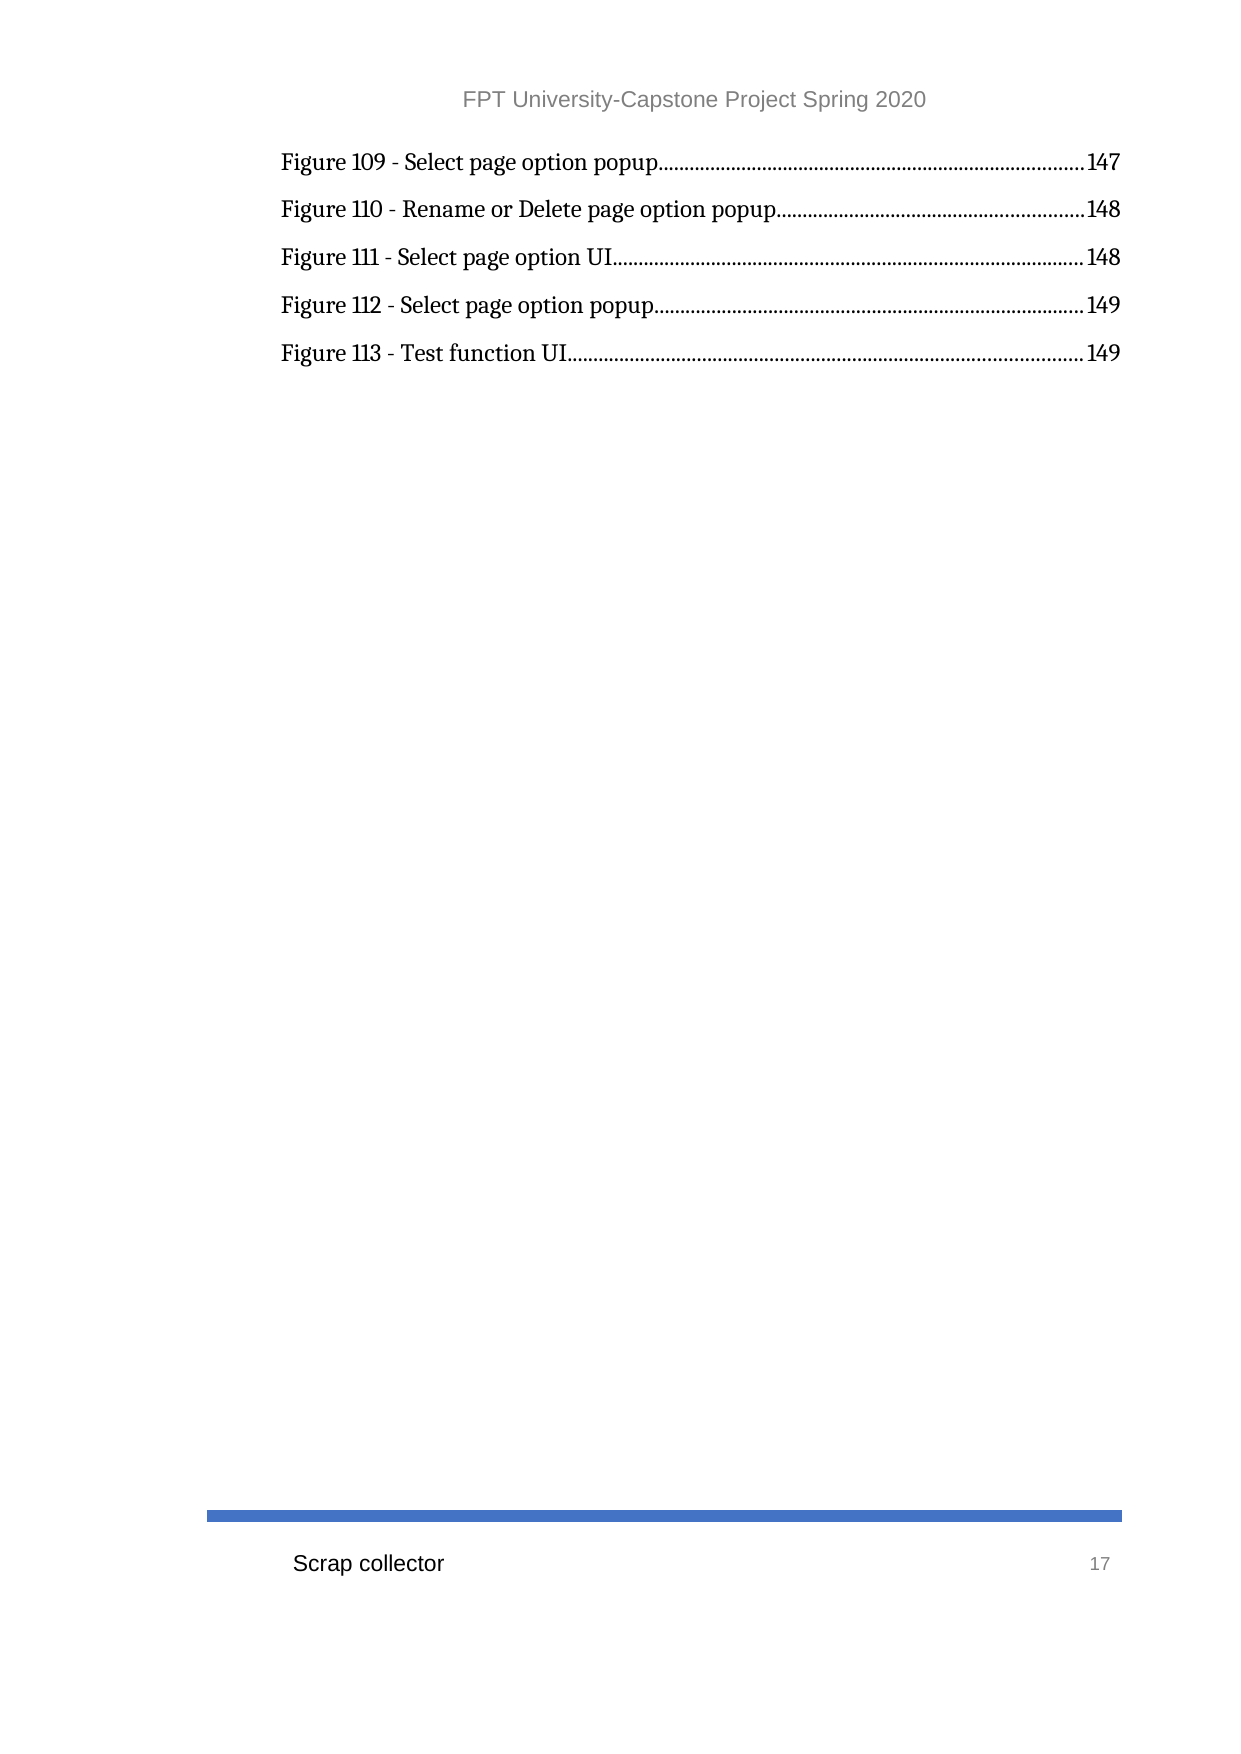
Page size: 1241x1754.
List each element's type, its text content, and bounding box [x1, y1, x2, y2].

text Figure 111 - Select page option UI 148 [207, 243, 1122, 272]
text Figure 109 - Select page option popup 147 [207, 148, 1122, 176]
text Figure 110 - Rename or Delete page option popup 148 [207, 195, 1122, 224]
text Figure 113 - Test function UI 149 [207, 338, 1122, 367]
text Figure 112 - Select page option popup 149 [207, 291, 1122, 319]
